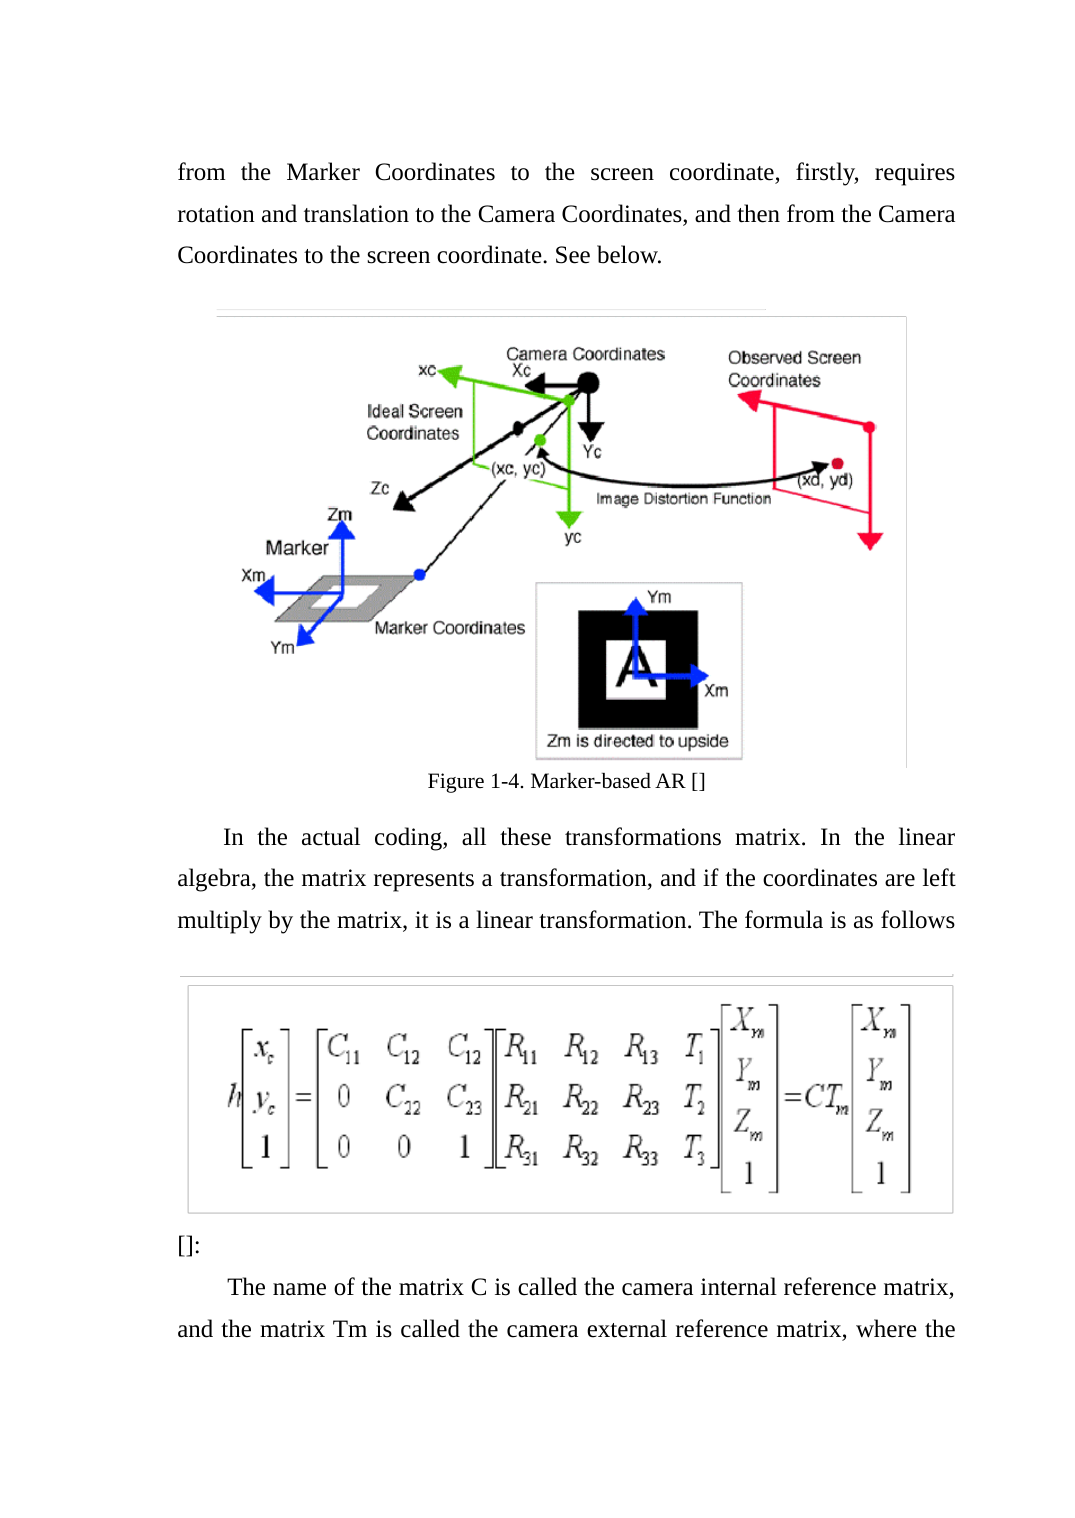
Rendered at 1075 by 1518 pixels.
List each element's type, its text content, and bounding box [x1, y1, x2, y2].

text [177, 1262, 956, 1345]
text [177, 147, 956, 272]
picture [216, 309, 917, 768]
picture [180, 974, 960, 1221]
